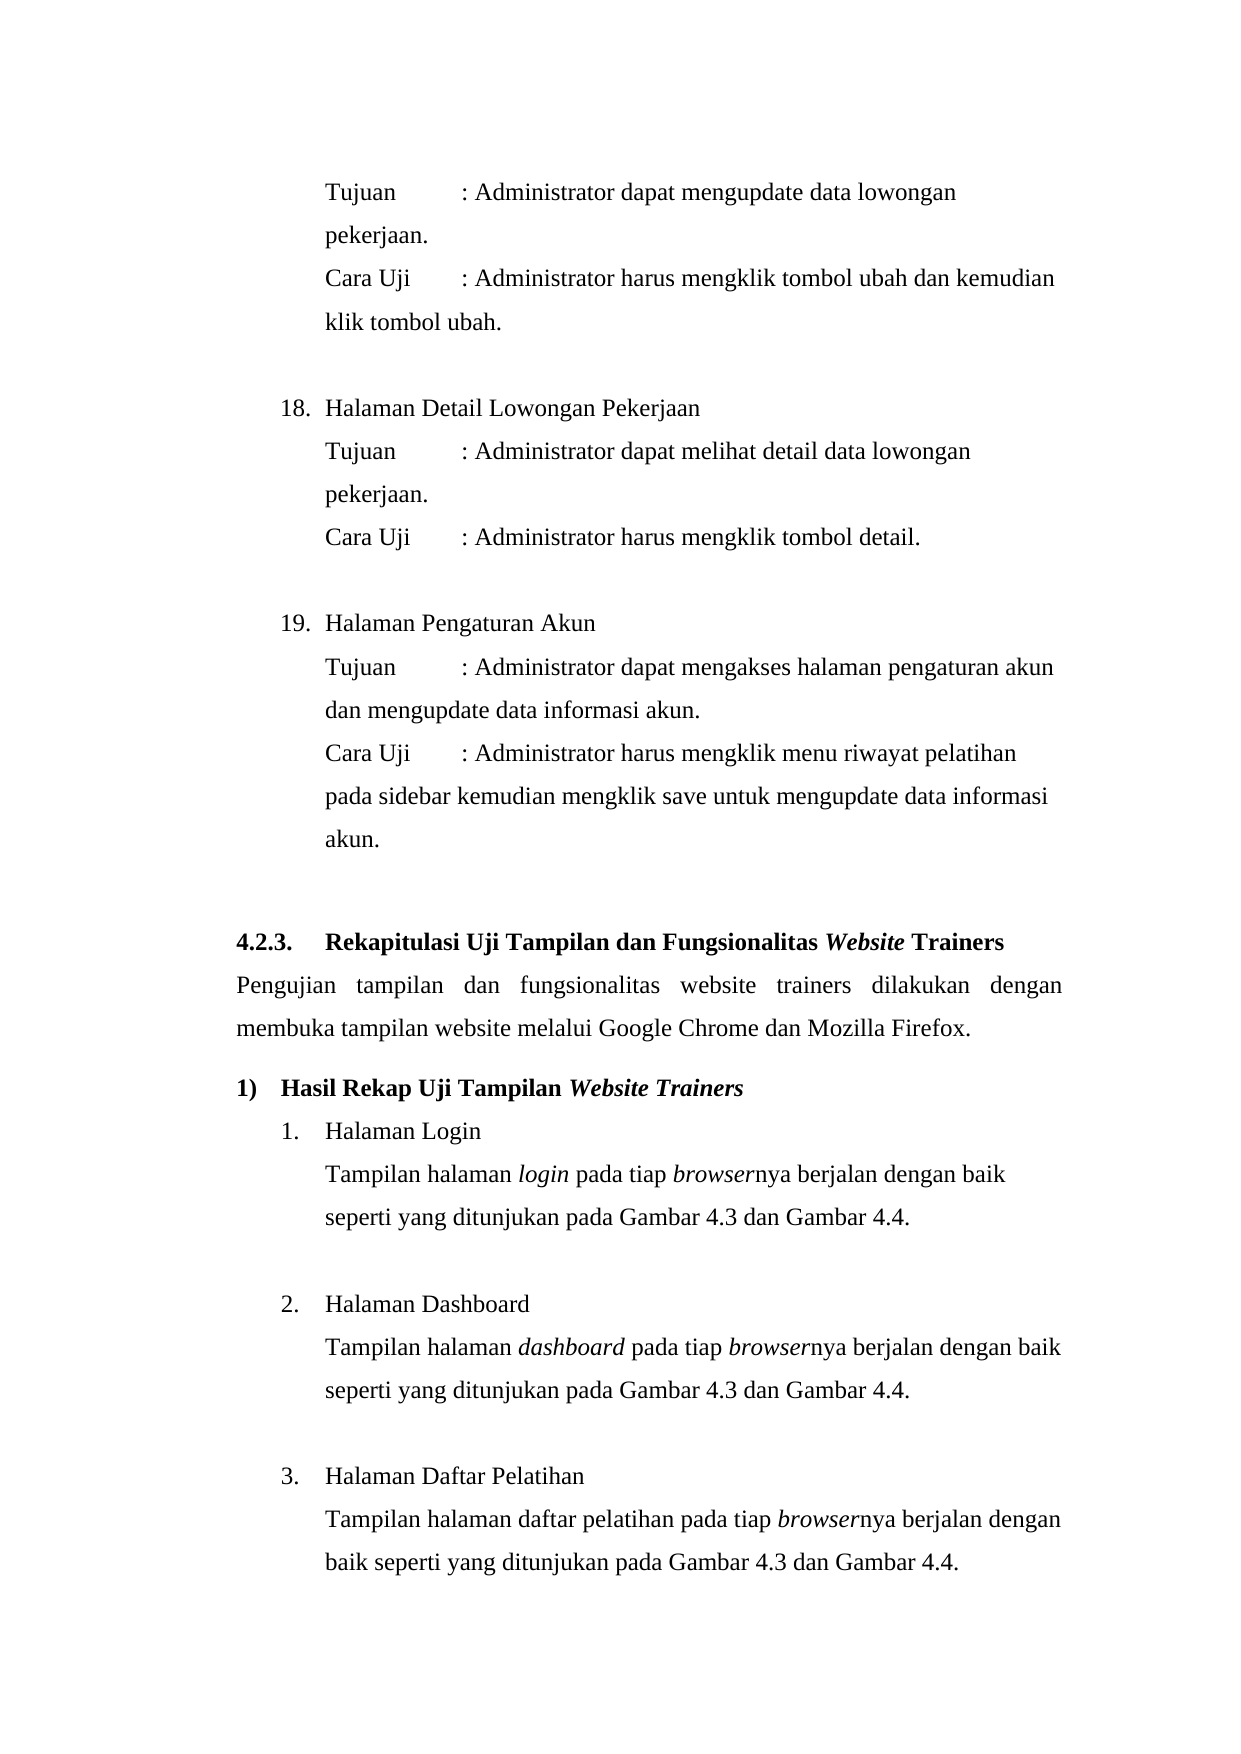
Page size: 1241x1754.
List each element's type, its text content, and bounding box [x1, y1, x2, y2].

list Halaman Daftar Pelatihan [281, 1461, 1063, 1490]
list Cara Uji : Administrator harus mengklik menu riwayat pelatihan pada sidebar kemudian mengklik save untuk mengupdate data informasi akun. [325, 738, 1063, 853]
list Cara Uji : Administrator harus mengklik tombol ubah dan kemudian klik tombol ubah. [325, 263, 1063, 335]
list Tujuan : Administrator dapat mengupdate data lowongan pekerjaan. [325, 177, 1063, 249]
list Tampilan halaman dashboard pada tiap browsernya berjalan dengan baik seperti yang ditunjukan pada Gambar 4.3 dan Gambar 4.4. [325, 1332, 1063, 1404]
list Tampilan halaman daftar pelatihan pada tiap browsernya berjalan dengan baik seperti yang ditunjukan pada Gambar 4.3 dan Gambar 4.4. [325, 1504, 1063, 1576]
list Tujuan : Administrator dapat melihat detail data lowongan pekerjaan. [325, 436, 1063, 508]
list Cara Uji : Administrator harus mengklik tombol detail. [325, 522, 1063, 551]
list Halaman Detail Lowongan Pekerjaan [295, 393, 1063, 422]
text Pengujian tampilan dan fungsionalitas website trainers dilakukan dengan membuka tampilan website melalui Google Chrome dan Mozilla Firefox. [236, 970, 1063, 1042]
list Hasil Rekap Uji Tampilan Website Trainers [236, 1073, 1063, 1102]
subtitle Rekapitulasi Uji Tampilan dan Fungsionalitas Website Trainers [236, 927, 1063, 956]
list Tampilan halaman login pada tiap browsernya berjalan dengan baik seperti yang ditunjukan pada Gambar 4.3 dan Gambar 4.4. [325, 1159, 1063, 1231]
list Halaman Pengaturan Akun [295, 608, 1063, 637]
list Halaman Dashboard [281, 1289, 1063, 1317]
list Tujuan : Administrator dapat mengakses halaman pengaturan akun dan mengupdate data informasi akun. [325, 652, 1063, 723]
list Halaman Login [281, 1116, 1063, 1145]
